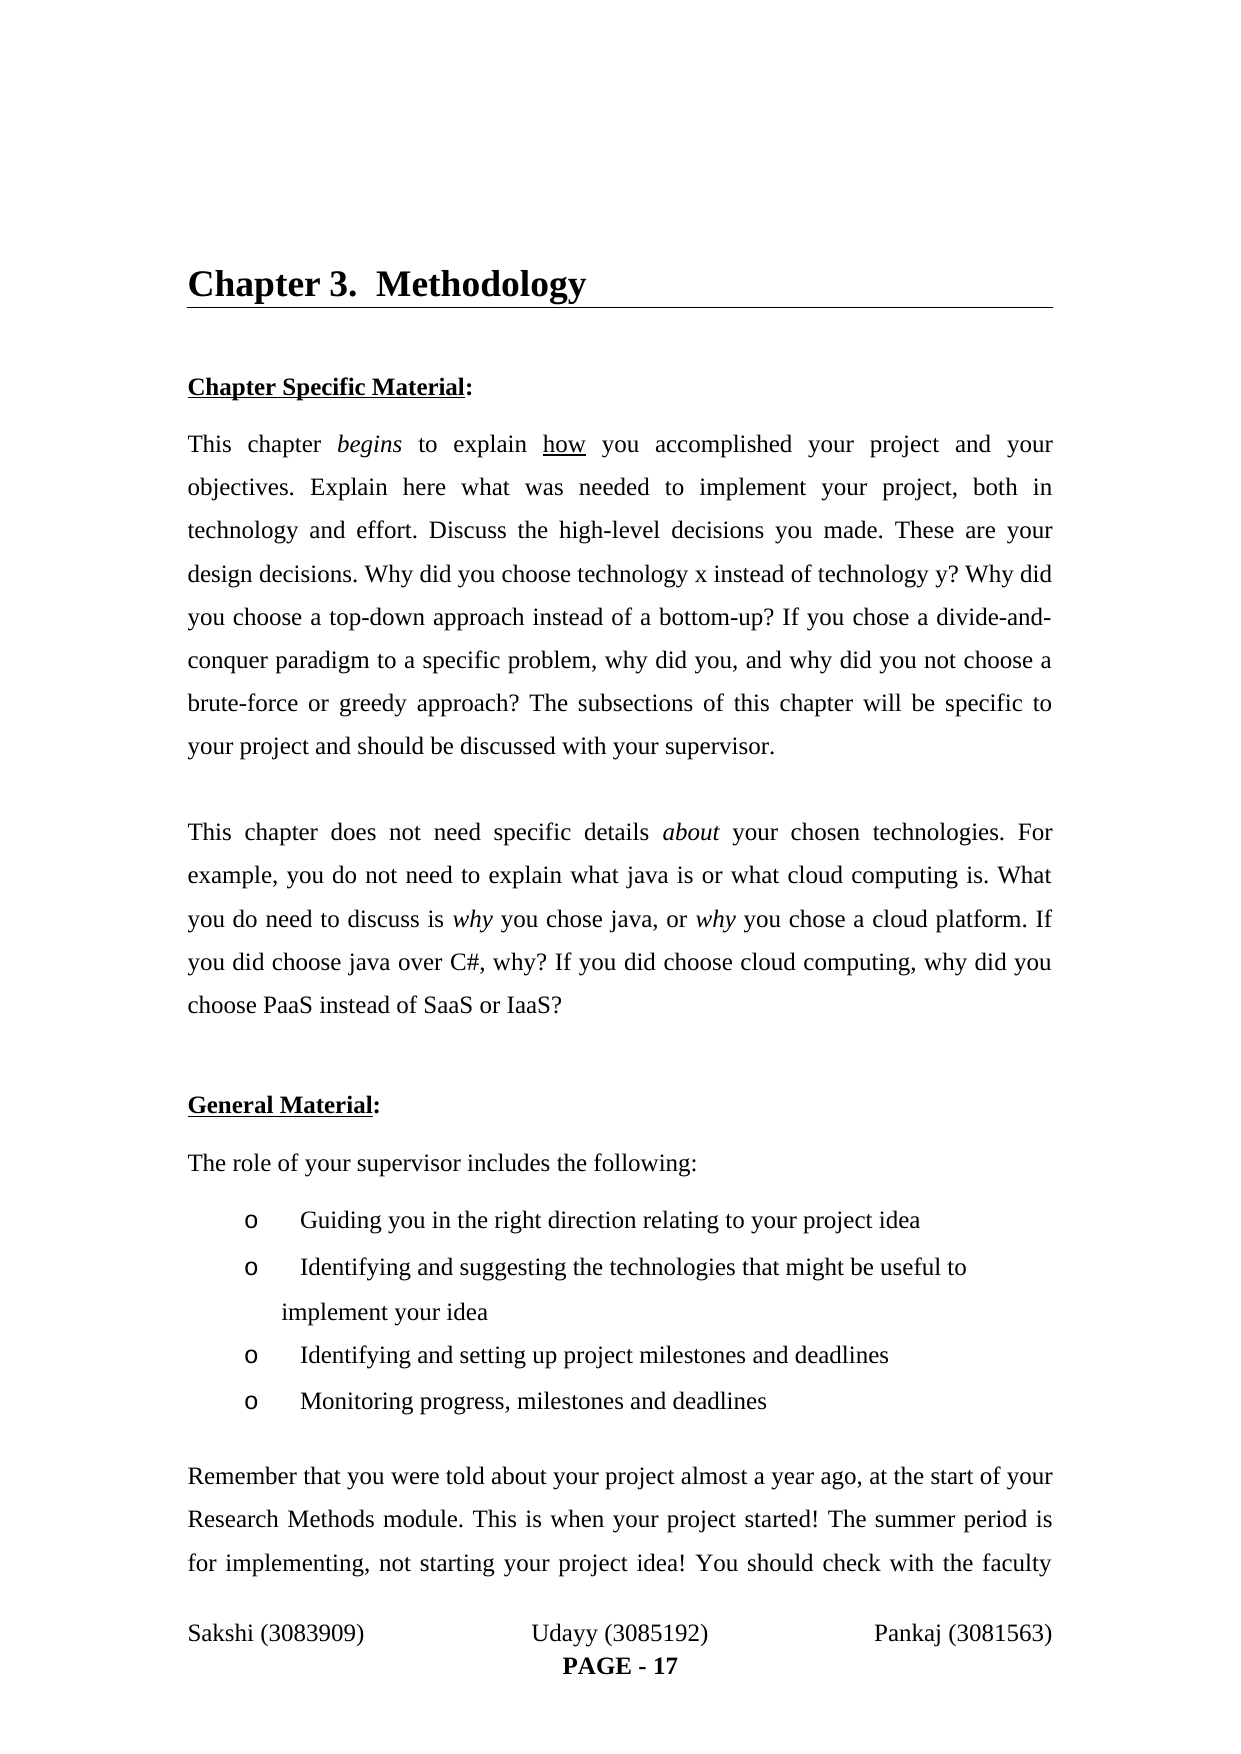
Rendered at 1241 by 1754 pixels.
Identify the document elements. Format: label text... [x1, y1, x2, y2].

list Guiding you in the right direction relating to your project idea [243, 1206, 1053, 1236]
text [187, 1461, 1053, 1576]
text Chapter Specific Material: [187, 372, 1053, 401]
text General Material: [187, 1091, 1053, 1119]
text This chapter begins to explain how you accomplished your project and your objectives. Explain here what was needed to implement your project, both in technology and effort. Discuss the high-level decisions you made. These are your design decisions. Why did you choose technology x instead of technology y? Why did you choose a top-down approach instead of a bottom-up? If you chose a divide-and-conquer paradigm to a specific problem, why did you, and why did you not choose a brute-force or greedy approach? The subsections of this chapter will be specific to your project and should be discussed with your supervisor. [187, 429, 1053, 760]
subtitle Chapter 3. Methodology [187, 261, 1053, 307]
list Monitoring progress, milestones and deadlines [243, 1386, 1053, 1417]
list Identifying and suggesting the technologies that might be useful to implement your idea [243, 1252, 1053, 1326]
text This chapter does not need specific details about your chosen technologies. For example, you do not need to explain what java is or what cloud computing is. What you do need to discuss is why you chose java, or why you chose a cloud platform. If you did choose java over C#, why? If you did choose cloud computing, why did you choose PaaS instead of SaaS or IaaS? [187, 817, 1053, 1019]
text The role of your supervisor includes the following: [187, 1148, 1053, 1177]
list Identifying and setting up project milestones and deadlines [243, 1340, 1053, 1371]
